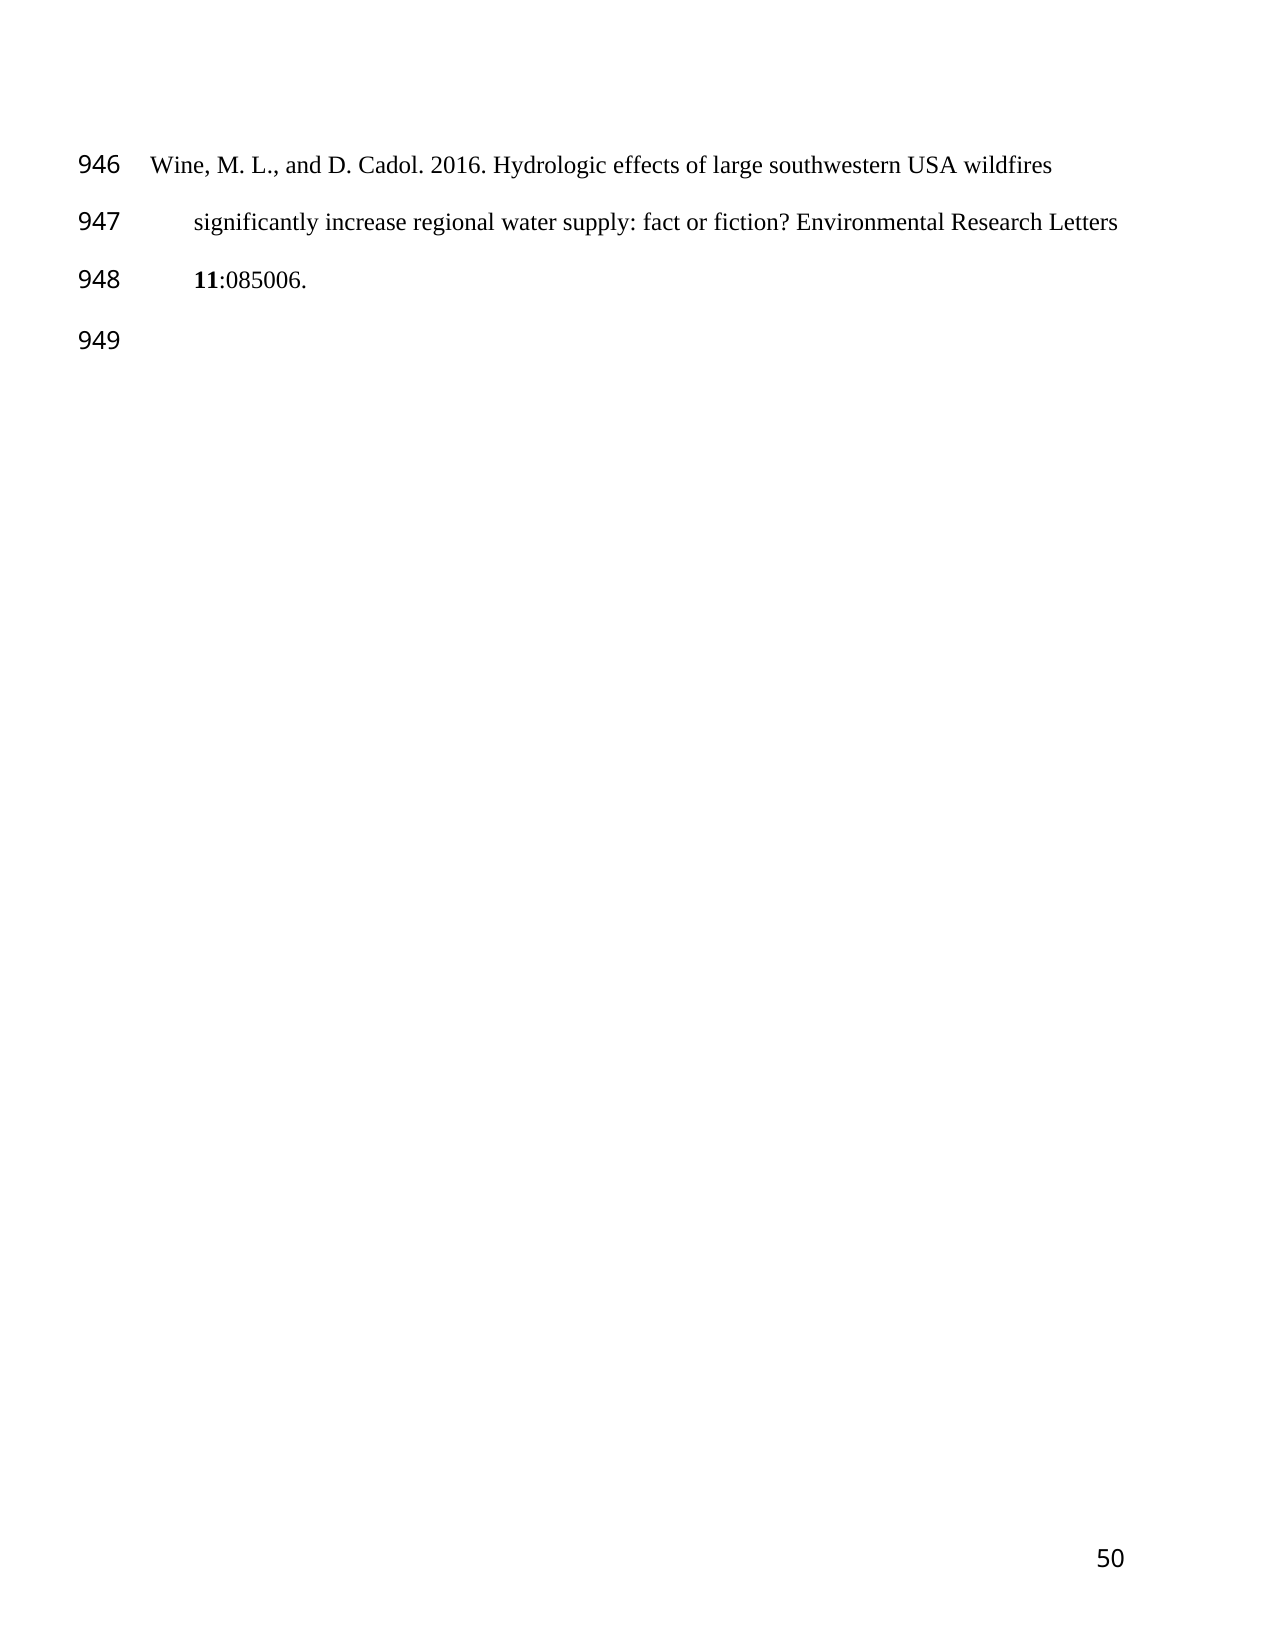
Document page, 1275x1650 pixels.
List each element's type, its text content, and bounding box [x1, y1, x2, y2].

text Wine, M. L., and D. Cadol. 2016. Hydrologic effects of large southwestern USA wildfires significantly increase regional water supply: fact or fiction? Environmental Research Letters 11:085006. [150, 150, 1125, 294]
